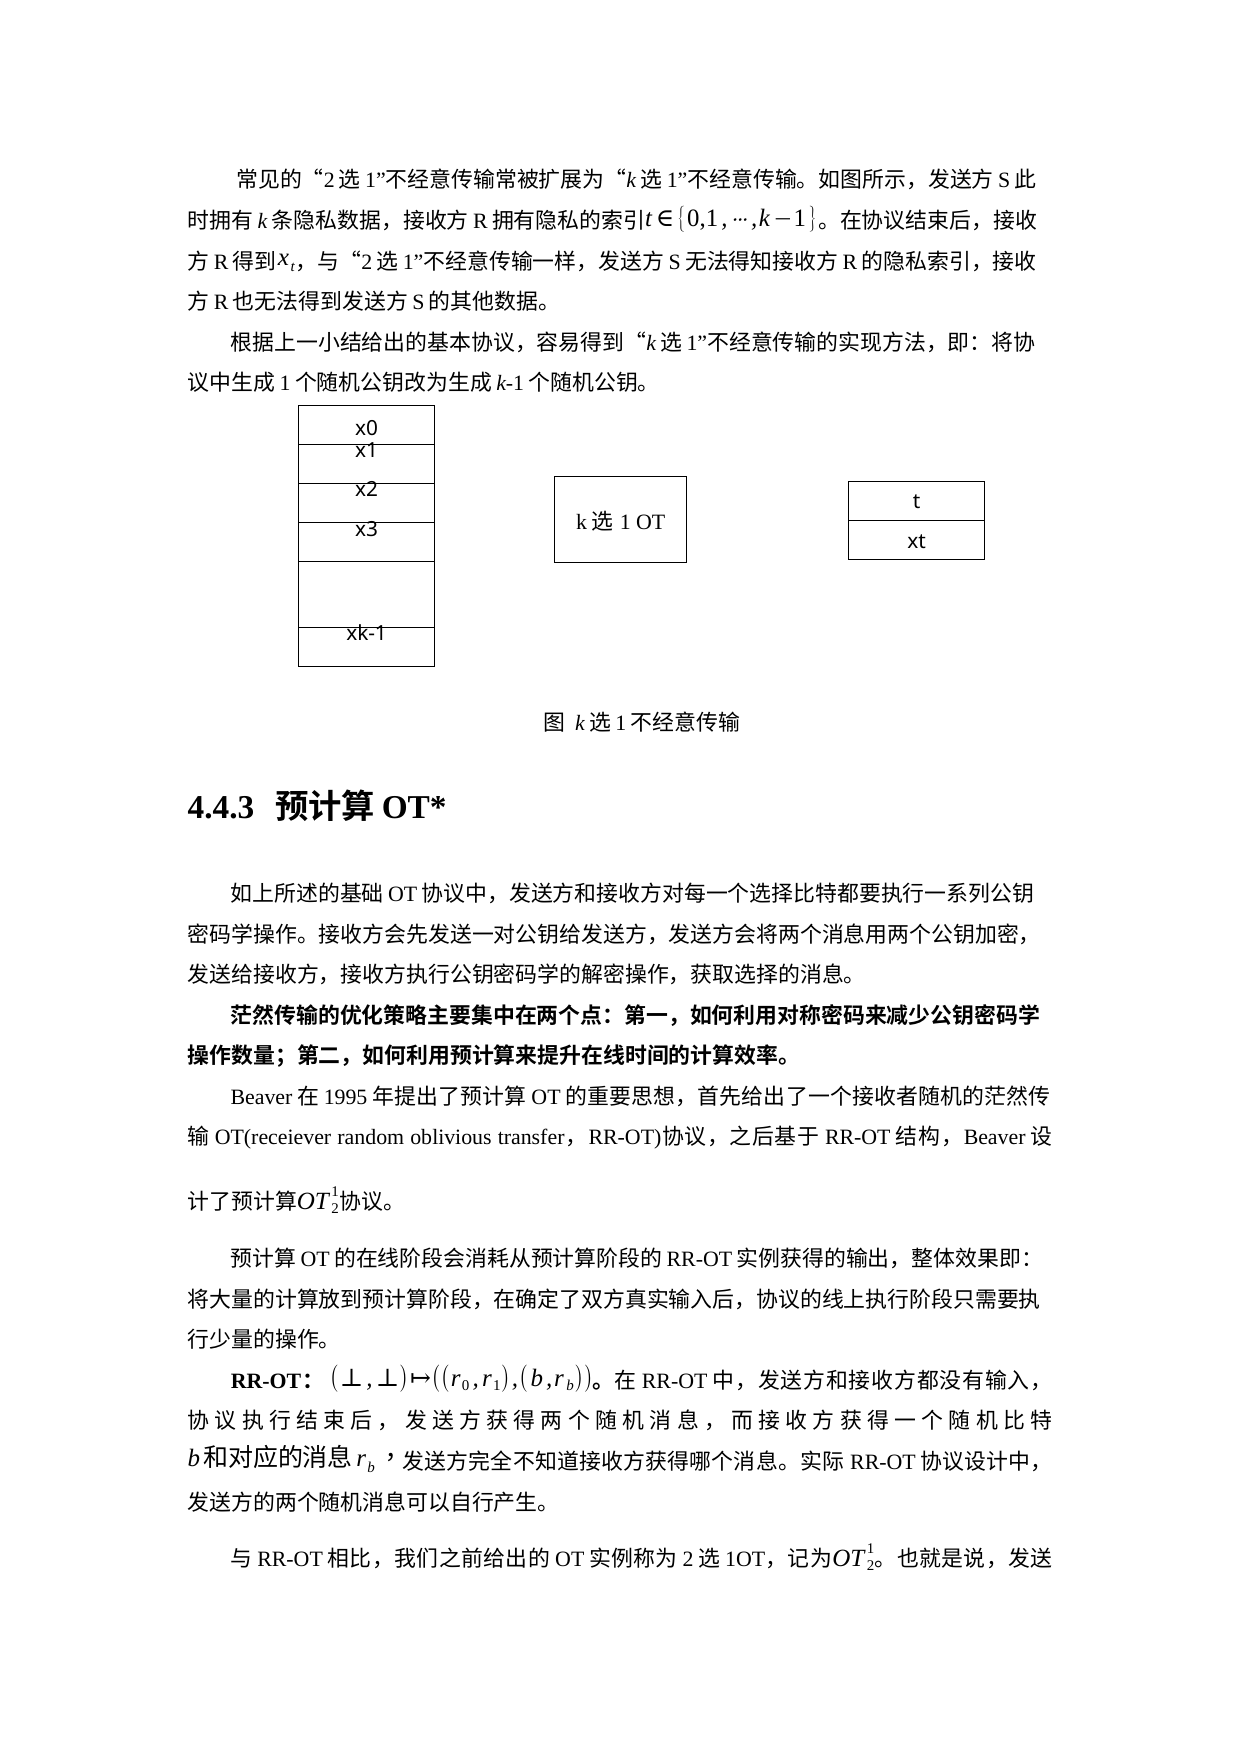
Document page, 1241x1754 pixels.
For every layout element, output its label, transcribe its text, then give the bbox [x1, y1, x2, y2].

text 如上所述的基础OT协议中，发送方和接收方对每一个选择比特都要执行一系列公钥密码学操作。接收方会先发送一对公钥给发送方，发送方会将两个消息用两个公钥加密，发送给接收方，接收方执行公钥密码学的解密操作，获取选择的消息。 [187, 876, 1053, 989]
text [187, 1524, 1053, 1589]
subtitle 预计算OT* [187, 772, 1053, 837]
text Beaver在1995年提出了预计算OT的重要思想，首先给出了一个接收者随机的茫然传输OT(receiever random oblivious transfer，RR-OT)协议，之后基于RR-OT结构，Beaver设计了预计算协议。 [187, 1078, 1053, 1233]
text 预计算OT的在线阶段会消耗从预计算阶段的RR-OT实例获得的输出，整体效果即：将大量的计算放到预计算阶段，在确定了双方真实输入后，协议的线上执行阶段只需要执行少量的操作。 [187, 1241, 1053, 1354]
text 茫然传输的优化策略主要集中在两个点：第一，如何利用对称密码来减少公钥密码学操作数量；第二，如何利用预计算来提升在线时间的计算效率。 [187, 997, 1053, 1070]
text 常见的“2选1”不经意传输常被扩展为“k选1”不经意传输。如图所示，发送方S此时拥有k条隐私数据，接收方R拥有隐私的索引。在协议结束后，接收方R得到，与“2选1”不经意传输一样，发送方S无法得知接收方R的隐私索引，接收方R也无法得到发送方S的其他数据。 [187, 162, 1053, 316]
text 根据上一小结给出的基本协议，容易得到“k选1”不经意传输的实现方法，即：将协议中生成1个随机公钥改为生成k-1个随机公钥。 [187, 324, 1053, 397]
text 图 k选1不经意传输 [187, 704, 1053, 737]
text RR-OT： 。在RR-OT中，发送方和接收方都没有输入，协议执行结束后，发送方获得两个随机消息，而接收方获得一个随机比特发送方完全不知道接收方获得哪个消息。实际RR-OT协议设计中，发送方的两个随机消息可以自行产生。 [187, 1362, 1053, 1517]
